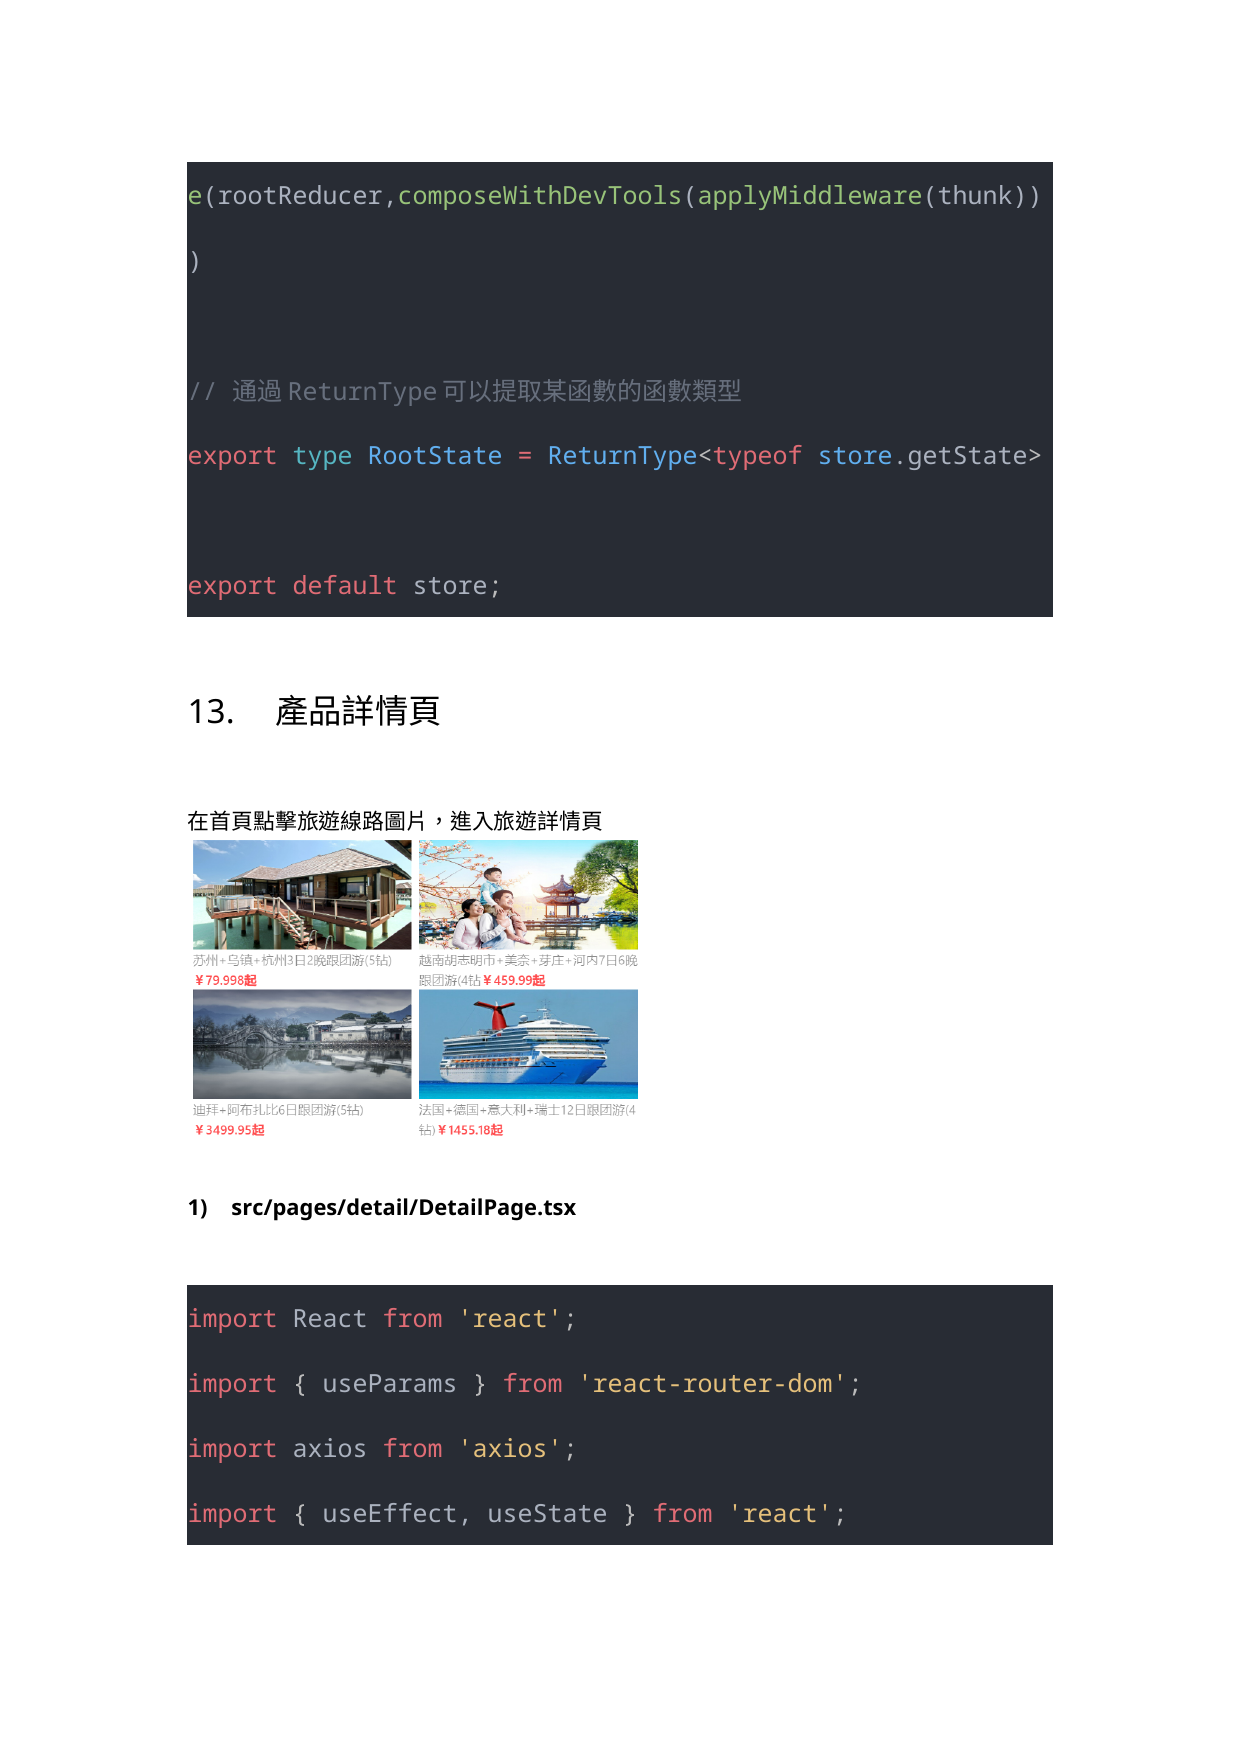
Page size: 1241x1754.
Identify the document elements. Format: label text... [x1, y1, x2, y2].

text export default store; [187, 552, 1053, 617]
text import { useParams } from 'react-router-dom'; [187, 1350, 1053, 1415]
text import { useEffect, useState } from 'react'; [187, 1480, 1053, 1545]
subtitle 產品詳情頁 [187, 677, 1053, 742]
text export type RootState = ReturnType<typeof store.getState> [187, 422, 1053, 487]
text 在首頁點擊旅遊線路圖片，進入旅遊詳情頁 [187, 804, 1053, 836]
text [187, 162, 1053, 292]
text // 通過ReturnType可以提取某函數的函數類型 [187, 357, 1053, 422]
picture [187, 836, 640, 1139]
text import axios from 'axios'; [187, 1415, 1053, 1480]
subtitle src/pages/detail/DetailPage.tsx [187, 1191, 1053, 1223]
text import React from 'react'; [187, 1285, 1053, 1350]
